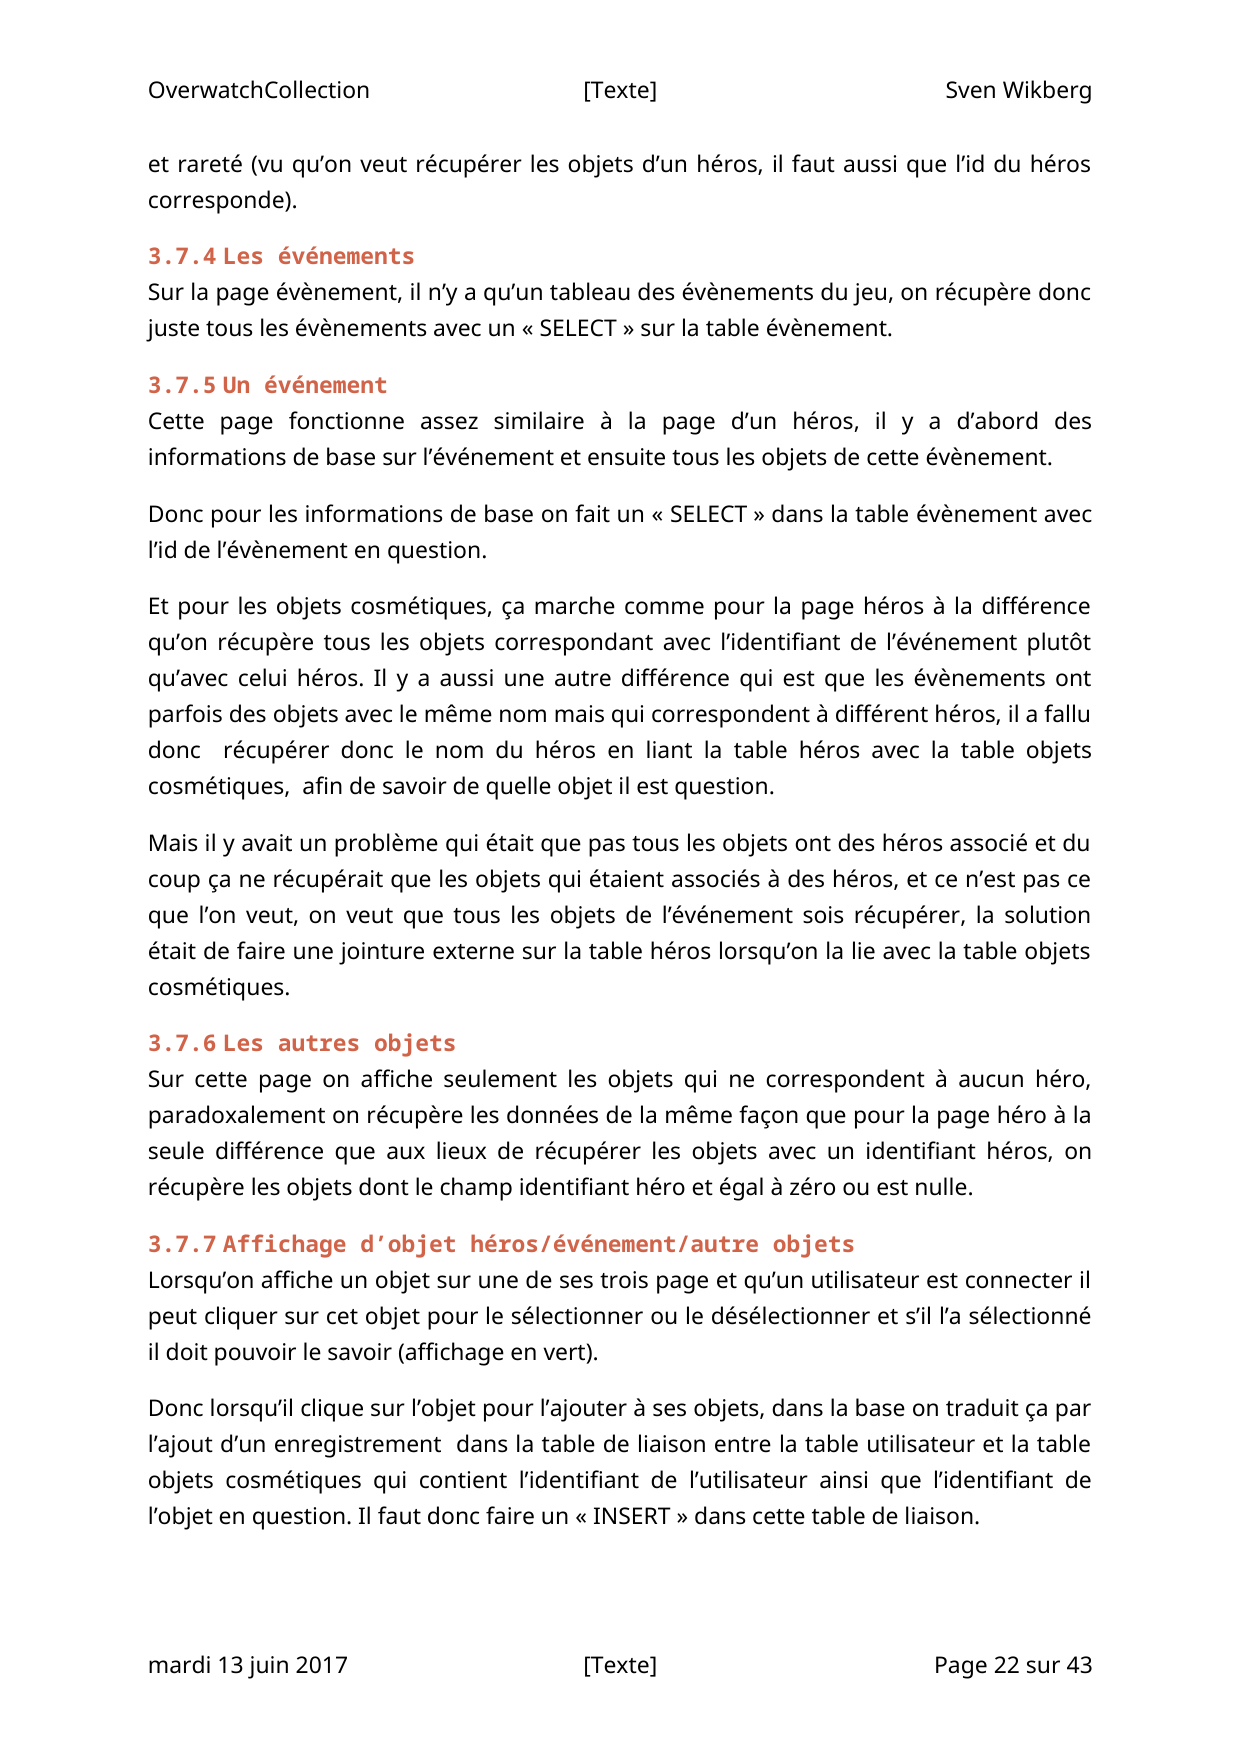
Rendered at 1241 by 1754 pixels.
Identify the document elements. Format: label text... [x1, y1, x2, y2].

subtitle Les autres objets [148, 1027, 1093, 1058]
subtitle Les événements [148, 240, 1093, 272]
text Sur cette page on affiche seulement les objets qui ne correspondent à aucun héro, paradoxalement on récupère les données de la même façon que pour la page héro à la seule différence que aux lieux de récupérer les objets avec un identifiant héros, on récupère les objets dont le champ identifiant héro et égal à zéro ou est nulle. [148, 1063, 1093, 1202]
subtitle Affichage d’objet héros/événement/autre objets [148, 1228, 1093, 1259]
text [148, 148, 1093, 215]
text Donc pour les informations de base on fait un « SELECT » dans la table évènement avec l’id de l’évènement en question. [148, 498, 1093, 565]
text Et pour les objets cosmétiques, ça marche comme pour la page héros à la différence qu’on récupère tous les objets correspondant avec l’identifiant de l’événement plutôt qu’avec celui héros. Il y a aussi une autre différence qui est que les évènements ont parfois des objets avec le même nom mais qui correspondent à différent héros, il a fallu donc récupérer donc le nom du héros en liant la table héros avec la table objets cosmétiques, afin de savoir de quelle objet il est question. [148, 590, 1093, 801]
text Mais il y avait un problème qui était que pas tous les objets ont des héros associé et du coup ça ne récupérait que les objets qui étaient associés à des héros, et ce n’est pas ce que l’on veut, on veut que tous les objets de l’événement sois récupérer, la solution était de faire une jointure externe sur la table héros lorsqu’on la lie avec la table objets cosmétiques. [148, 827, 1093, 1002]
text Lorsqu’on affiche un objet sur une de ses trois page et qu’un utilisateur est connecter il peut cliquer sur cet objet pour le sélectionner ou le désélectionner et s’il l’a sélectionné il doit pouvoir le savoir (affichage en vert). [148, 1264, 1093, 1367]
subtitle Un événement [148, 369, 1093, 400]
text Donc lorsqu’il clique sur l’objet pour l’ajouter à ses objets, dans la base on traduit ça par l’ajout d’un enregistrement dans la table de liaison entre la table utilisateur et la table objets cosmétiques qui contient l’identifiant de l’utilisateur ainsi que l’identifiant de l’objet en question. Il faut donc faire un « INSERT » dans cette table de liaison. [148, 1392, 1093, 1531]
text Sur la page évènement, il n’y a qu’un tableau des évènements du jeu, on récupère donc juste tous les évènements avec un « SELECT » sur la table évènement. [148, 276, 1093, 343]
text Cette page fonctionne assez similaire à la page d’un héros, il y a d’abord des informations de base sur l’événement et ensuite tous les objets de cette évènement. [148, 405, 1093, 472]
